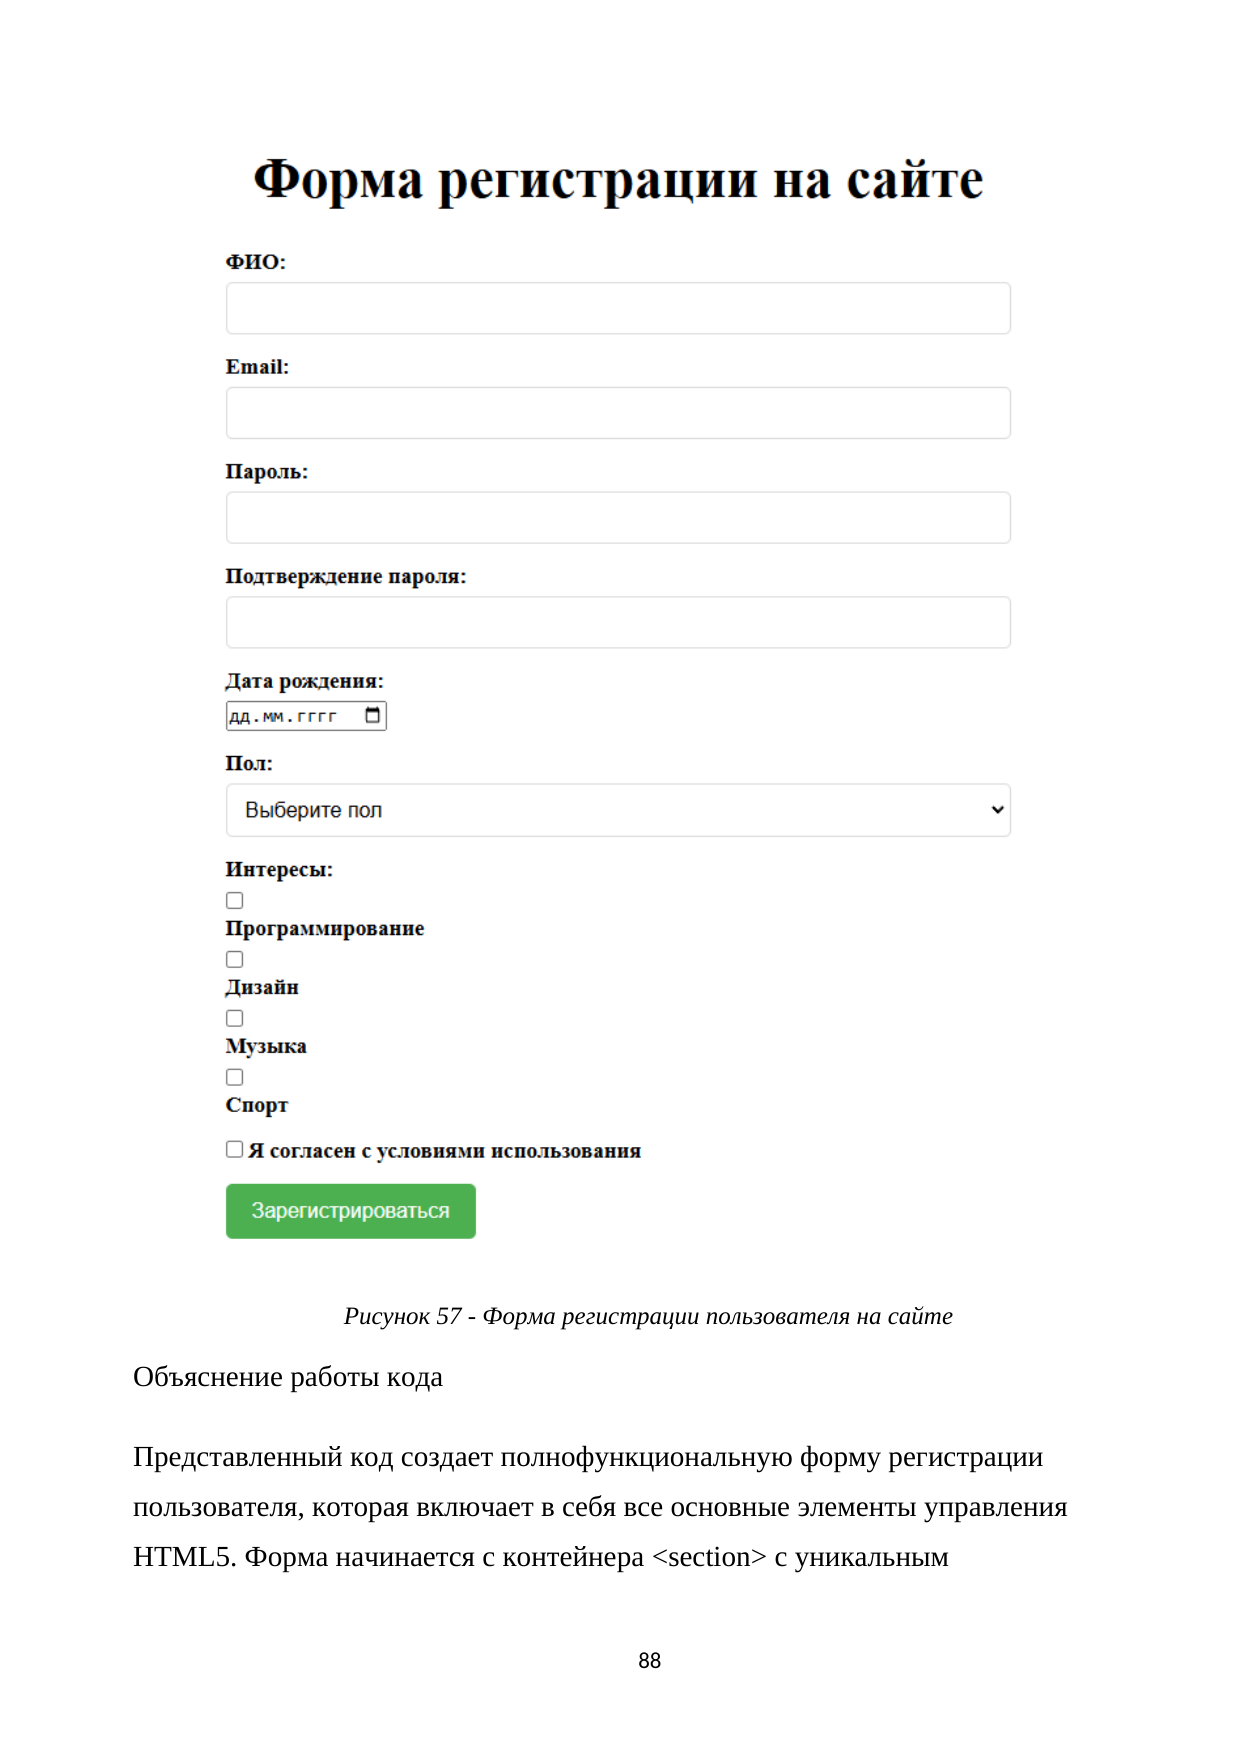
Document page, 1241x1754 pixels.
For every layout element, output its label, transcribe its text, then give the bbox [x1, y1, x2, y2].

text Объяснение работы кода [133, 1359, 1166, 1393]
text Рисунок 57 - Форма регистрации пользователя на сайте [133, 1301, 1166, 1330]
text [133, 1439, 1166, 1573]
picture [132, 116, 1167, 1273]
